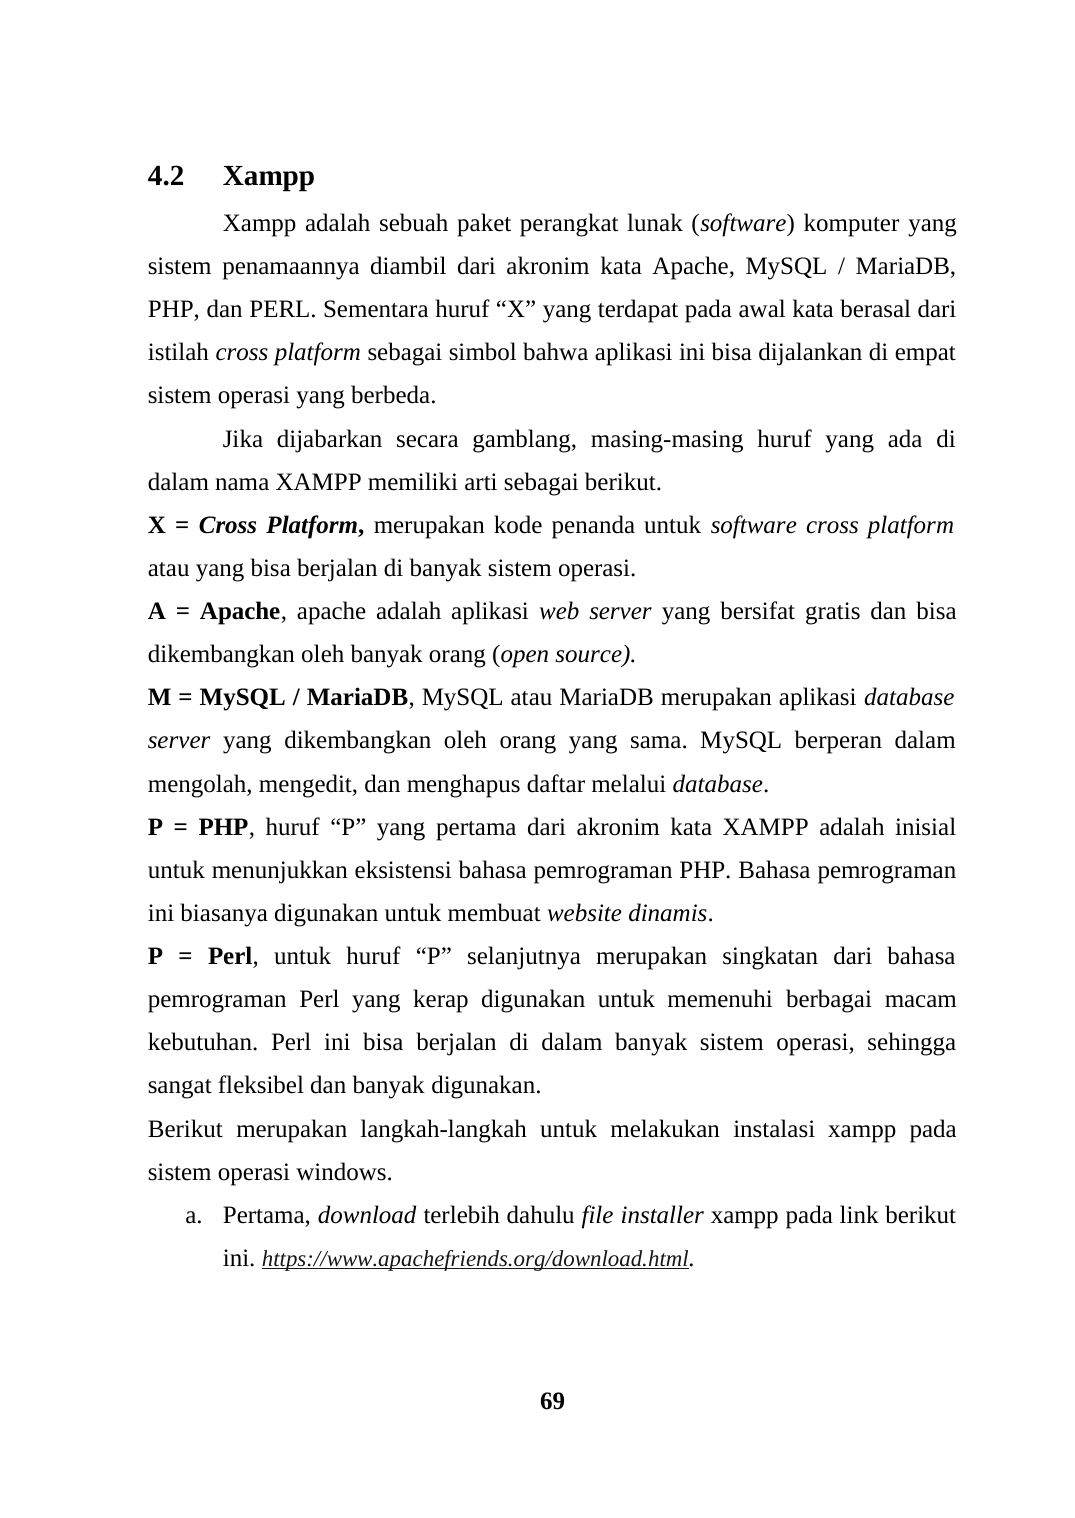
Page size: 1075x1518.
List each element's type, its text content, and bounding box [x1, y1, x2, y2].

list Berikut merupakan langkah-langkah untuk melakukan instalasi xampp pada sistem operasi windows. [148, 1114, 957, 1186]
list Jika dijabarkan secara gamblang, masing-masing huruf yang ada di dalam nama XAMPP memiliki arti sebagai berikut. [148, 424, 957, 496]
list A = Apache, apache adalah aplikasi web server yang bersifat gratis dan bisa dikembangkan oleh banyak orang (open source). [148, 596, 957, 668]
list P = PHP, huruf “P” yang pertama dari akronim kata XAMPP adalah inisial untuk menunjukkan eksistensi bahasa pemrograman PHP. Bahasa pemrograman ini biasanya digunakan untuk membuat website dinamis. [148, 812, 957, 927]
list X = Cross Platform, merupakan kode penanda untuk software cross platform atau yang bisa berjalan di banyak sistem operasi. [148, 510, 957, 582]
list Xampp adalah sebuah paket perangkat lunak (software) komputer yang sistem penamaannya diambil dari akronim kata Apache, MySQL / MariaDB, PHP, dan PERL. Sementara huruf “X” yang terdapat pada awal kata berasal dari istilah cross platform sebagai simbol bahwa aplikasi ini bisa dijalankan di empat sistem operasi yang berbeda. [148, 208, 957, 409]
list M = MySQL / MariaDB, MySQL atau MariaDB merupakan aplikasi database server yang dikembangkan oleh orang yang sama. MySQL berperan dalam mengolah, mengedit, dan menghapus daftar melalui database. [148, 682, 957, 797]
list P = Perl, untuk huruf “P” selanjutnya merupakan singkatan dari bahasa pemrograman Perl yang kerap digunakan untuk memenuhi berbagai macam kebutuhan. Perl ini bisa berjalan di dalam banyak sistem operasi, sehingga sangat fleksibel dan banyak digunakan. [148, 941, 957, 1099]
list Pertama, download terlebih dahulu file installer xampp pada link berikut ini. https://www.apachefriends.org/download.html. [185, 1200, 957, 1272]
subtitle Xampp [148, 158, 957, 191]
